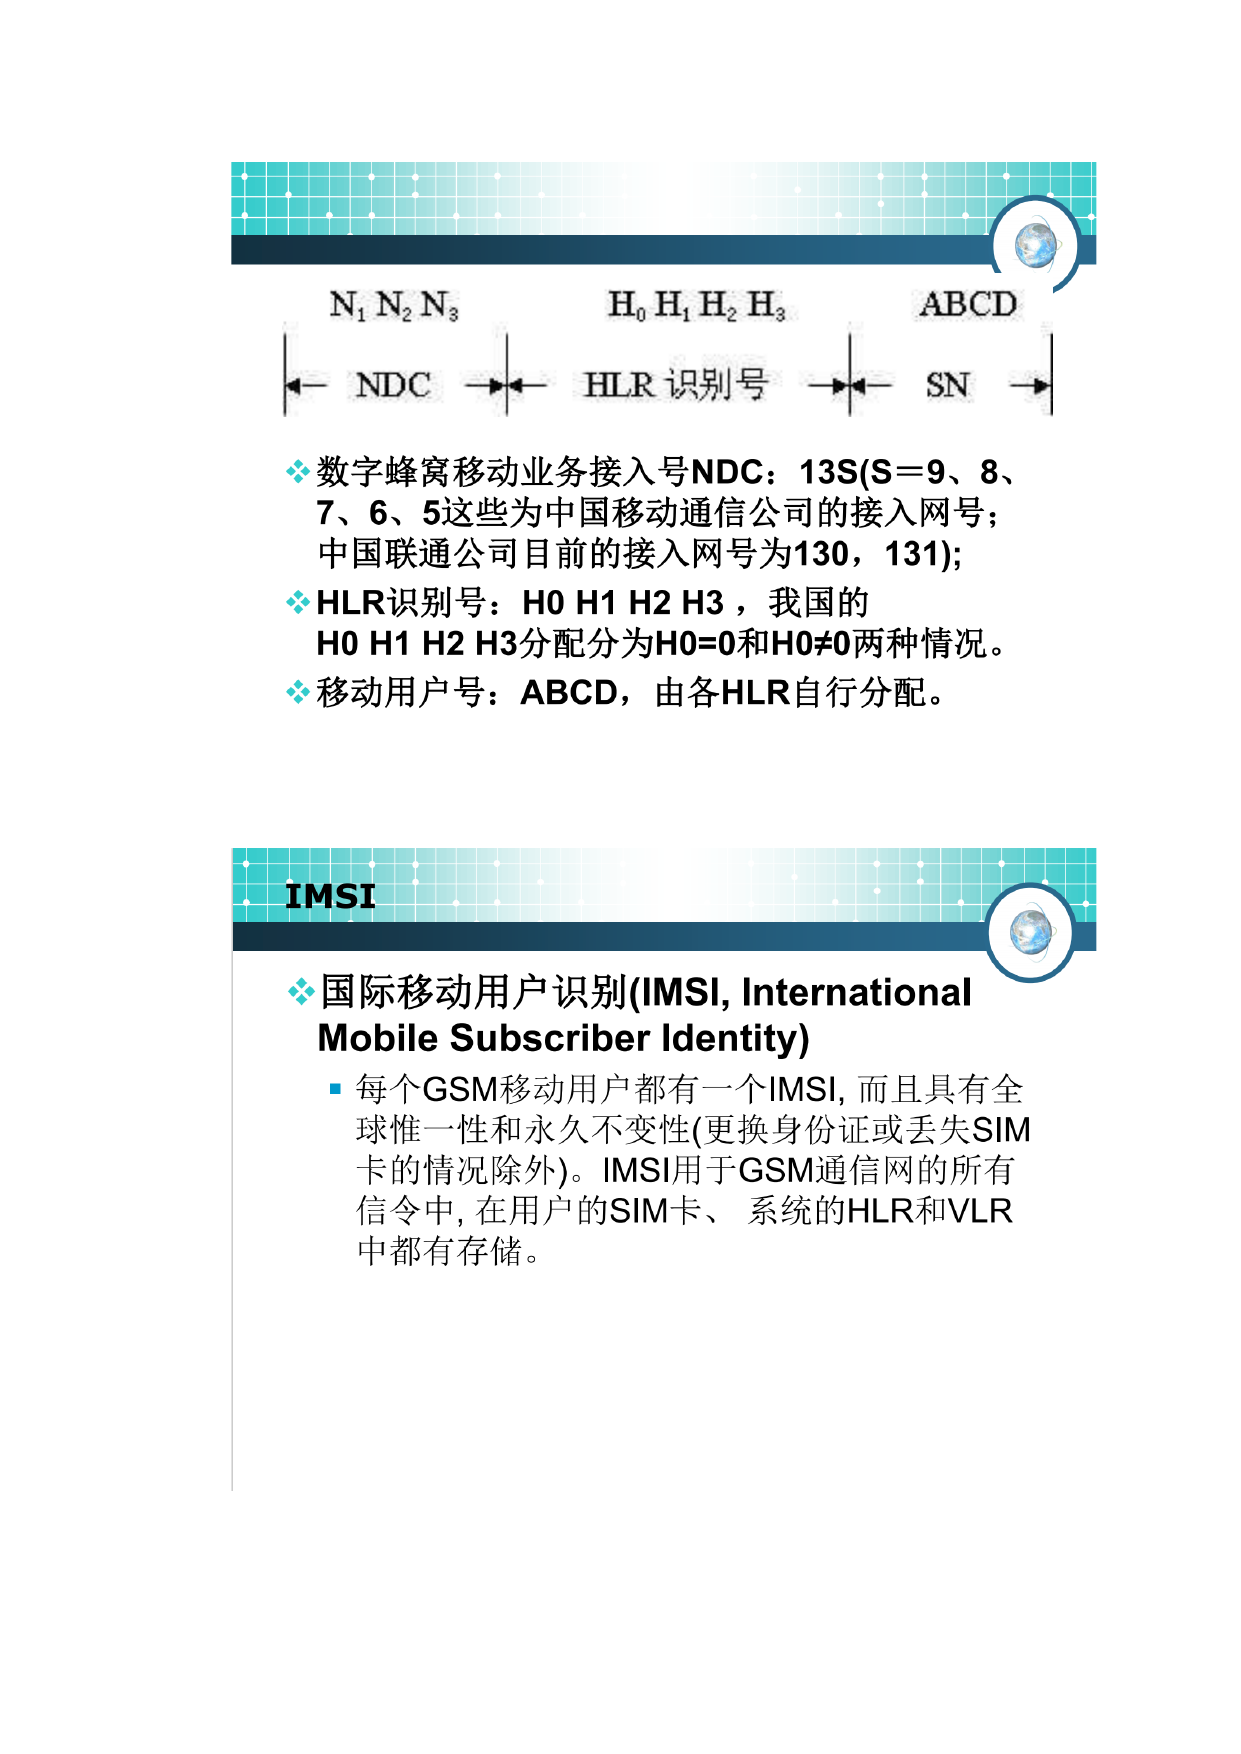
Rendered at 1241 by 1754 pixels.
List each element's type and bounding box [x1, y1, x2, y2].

picture [231, 162, 1097, 813]
picture [231, 848, 1097, 1491]
